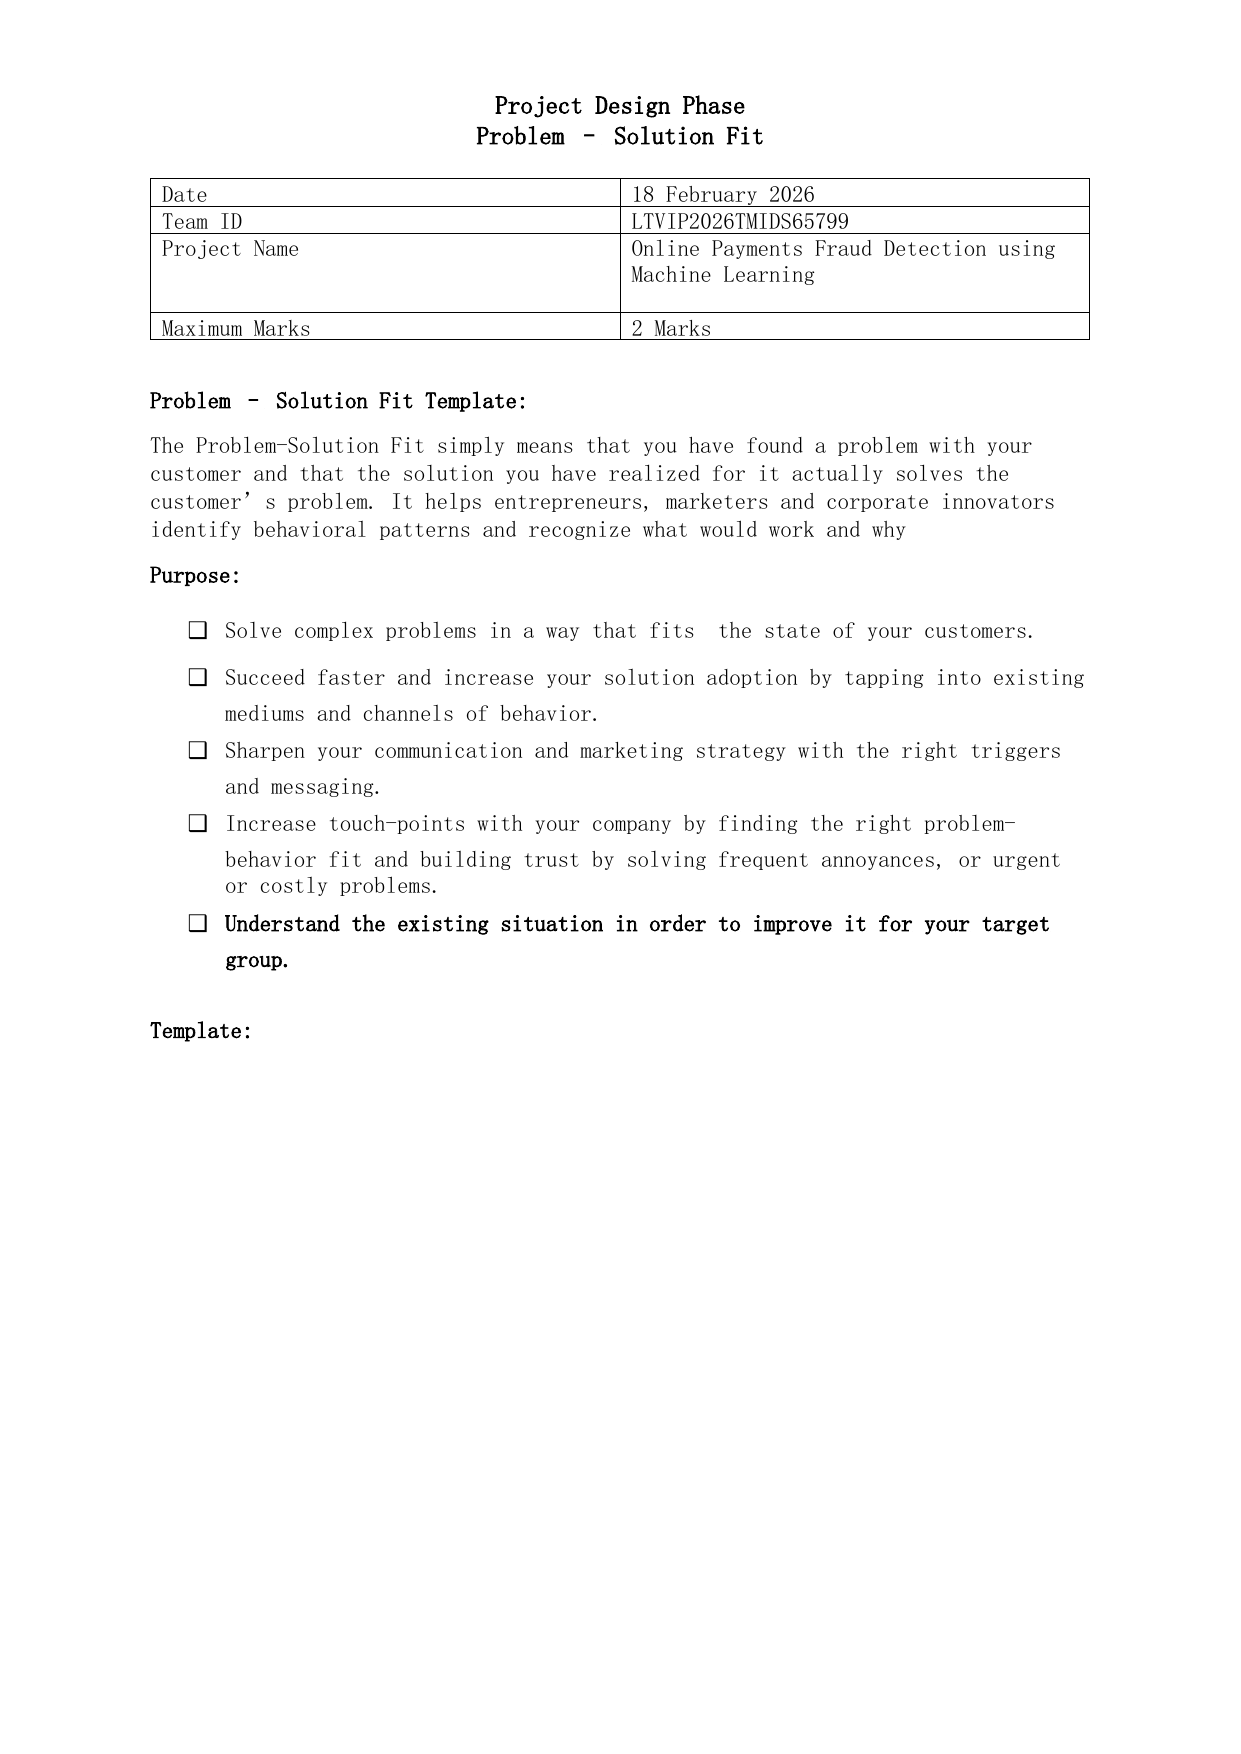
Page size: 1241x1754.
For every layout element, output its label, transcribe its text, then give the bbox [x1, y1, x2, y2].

text The Problem-Solution Fit simply means that you have found a problem with your customer and that the solution you have realized for it actually solves the customer’s problem. It helps entrepreneurs, marketers and corporate innovators identify behavioral patterns and recognize what would work and why [150, 430, 1090, 541]
text Purpose: [150, 560, 1090, 586]
text Problem – Solution Fit Template: [150, 385, 1090, 411]
table_header Date [151, 179, 620, 206]
list Increase touch-points with your company by finding the right problem-behavior fit and building trust by solving frequent annoyances, or urgent or costly problems. [187, 798, 1090, 897]
table_cell Maximum Marks [151, 313, 620, 339]
list Succeed faster and increase your solution adoption by tapping into existing mediums and channels of behavior. [187, 652, 1090, 725]
text Problem – Solution Fit [150, 119, 1090, 148]
list Understand the existing situation in order to improve it for your target group. [187, 897, 1090, 970]
table_cell Team ID [151, 207, 620, 233]
list Sharpen your communication and marketing strategy with the right triggers and messaging. [187, 725, 1090, 798]
table_header 18 February 2026 [621, 179, 1089, 206]
table_cell 2 Marks [621, 313, 1089, 339]
text Template: [150, 1015, 1090, 1041]
table_cell Online Payments Fraud Detection using Machine Learning [621, 234, 1089, 312]
table_cell LTVIP2026TMIDS65799 [621, 207, 1089, 233]
text Project Design Phase [150, 89, 1090, 117]
list Solve complex problems in a way that fits the state of your customers. [187, 605, 1090, 652]
table_cell Project Name [151, 234, 620, 312]
